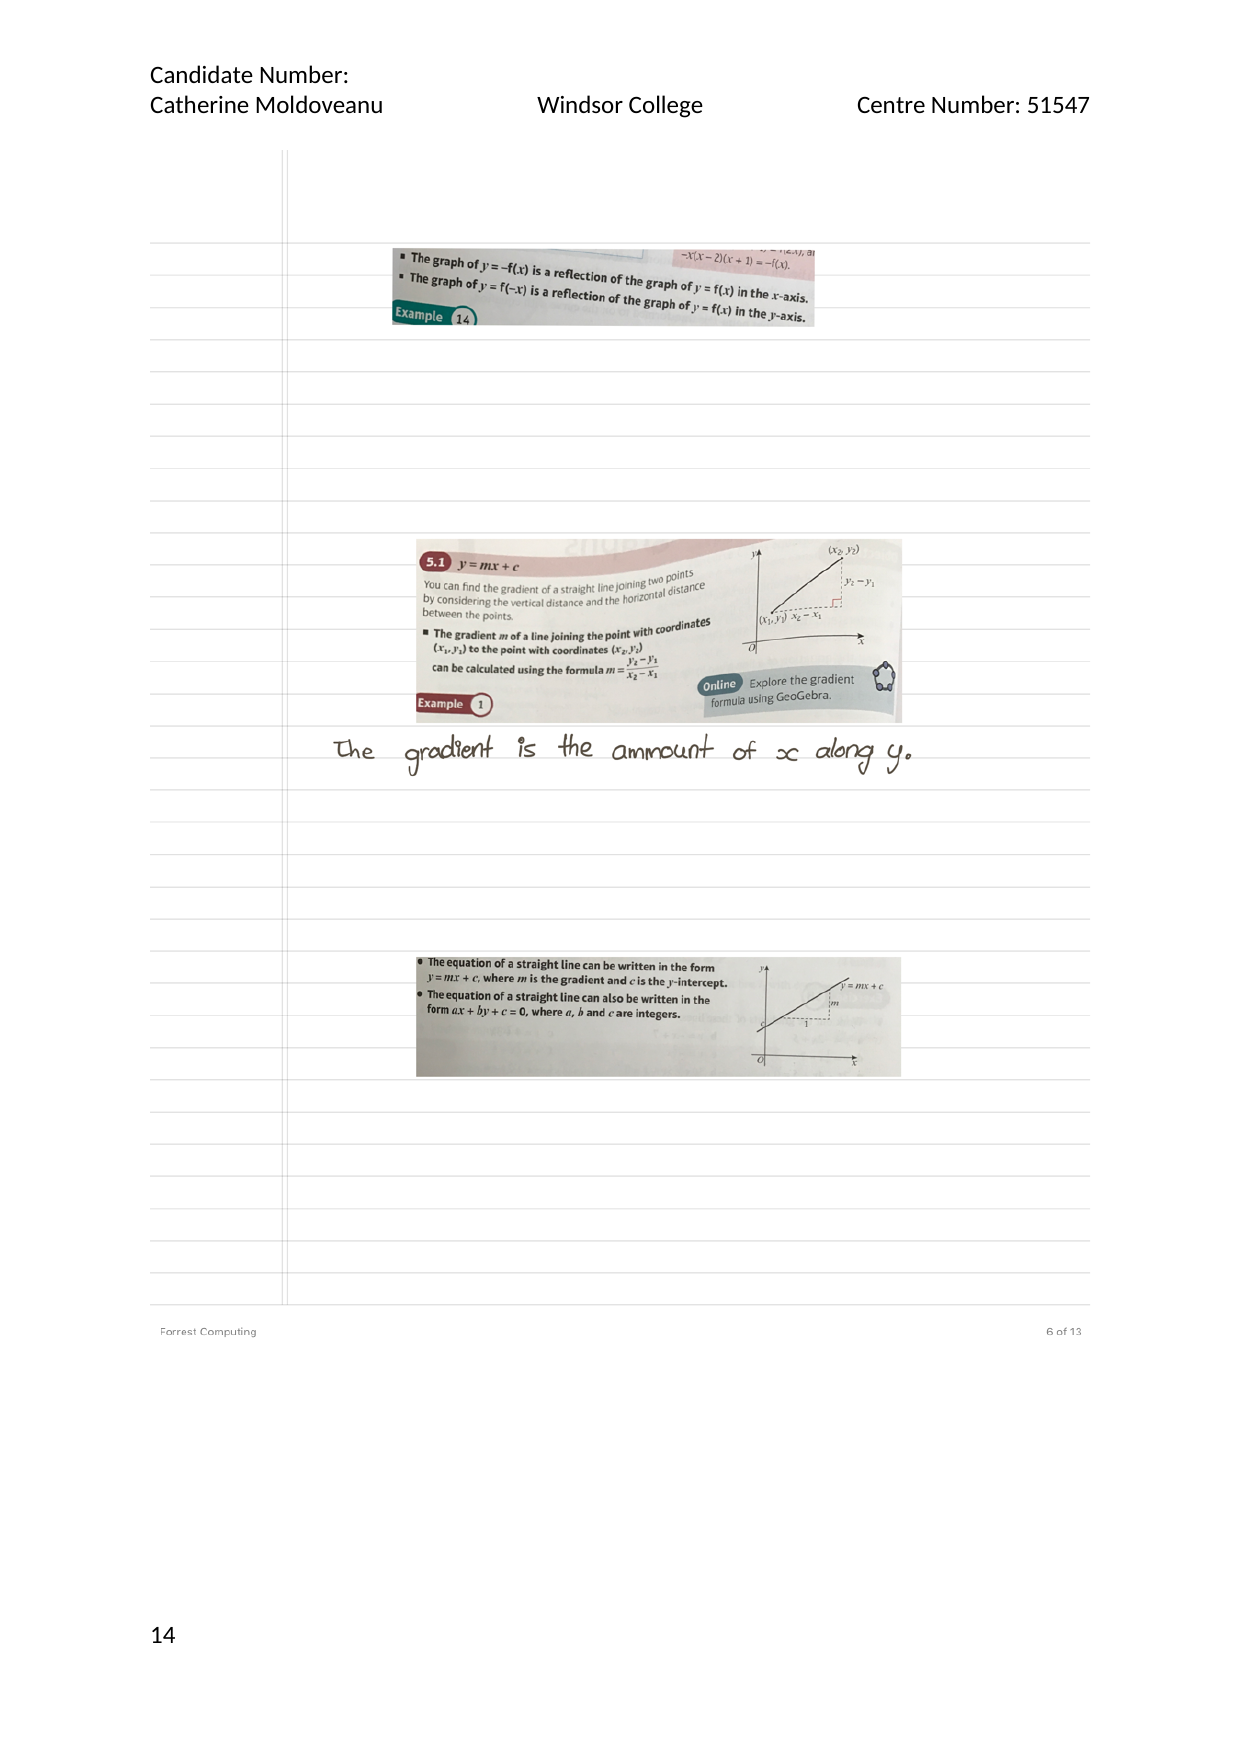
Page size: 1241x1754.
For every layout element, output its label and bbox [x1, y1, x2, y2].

picture [150, 150, 1091, 1346]
